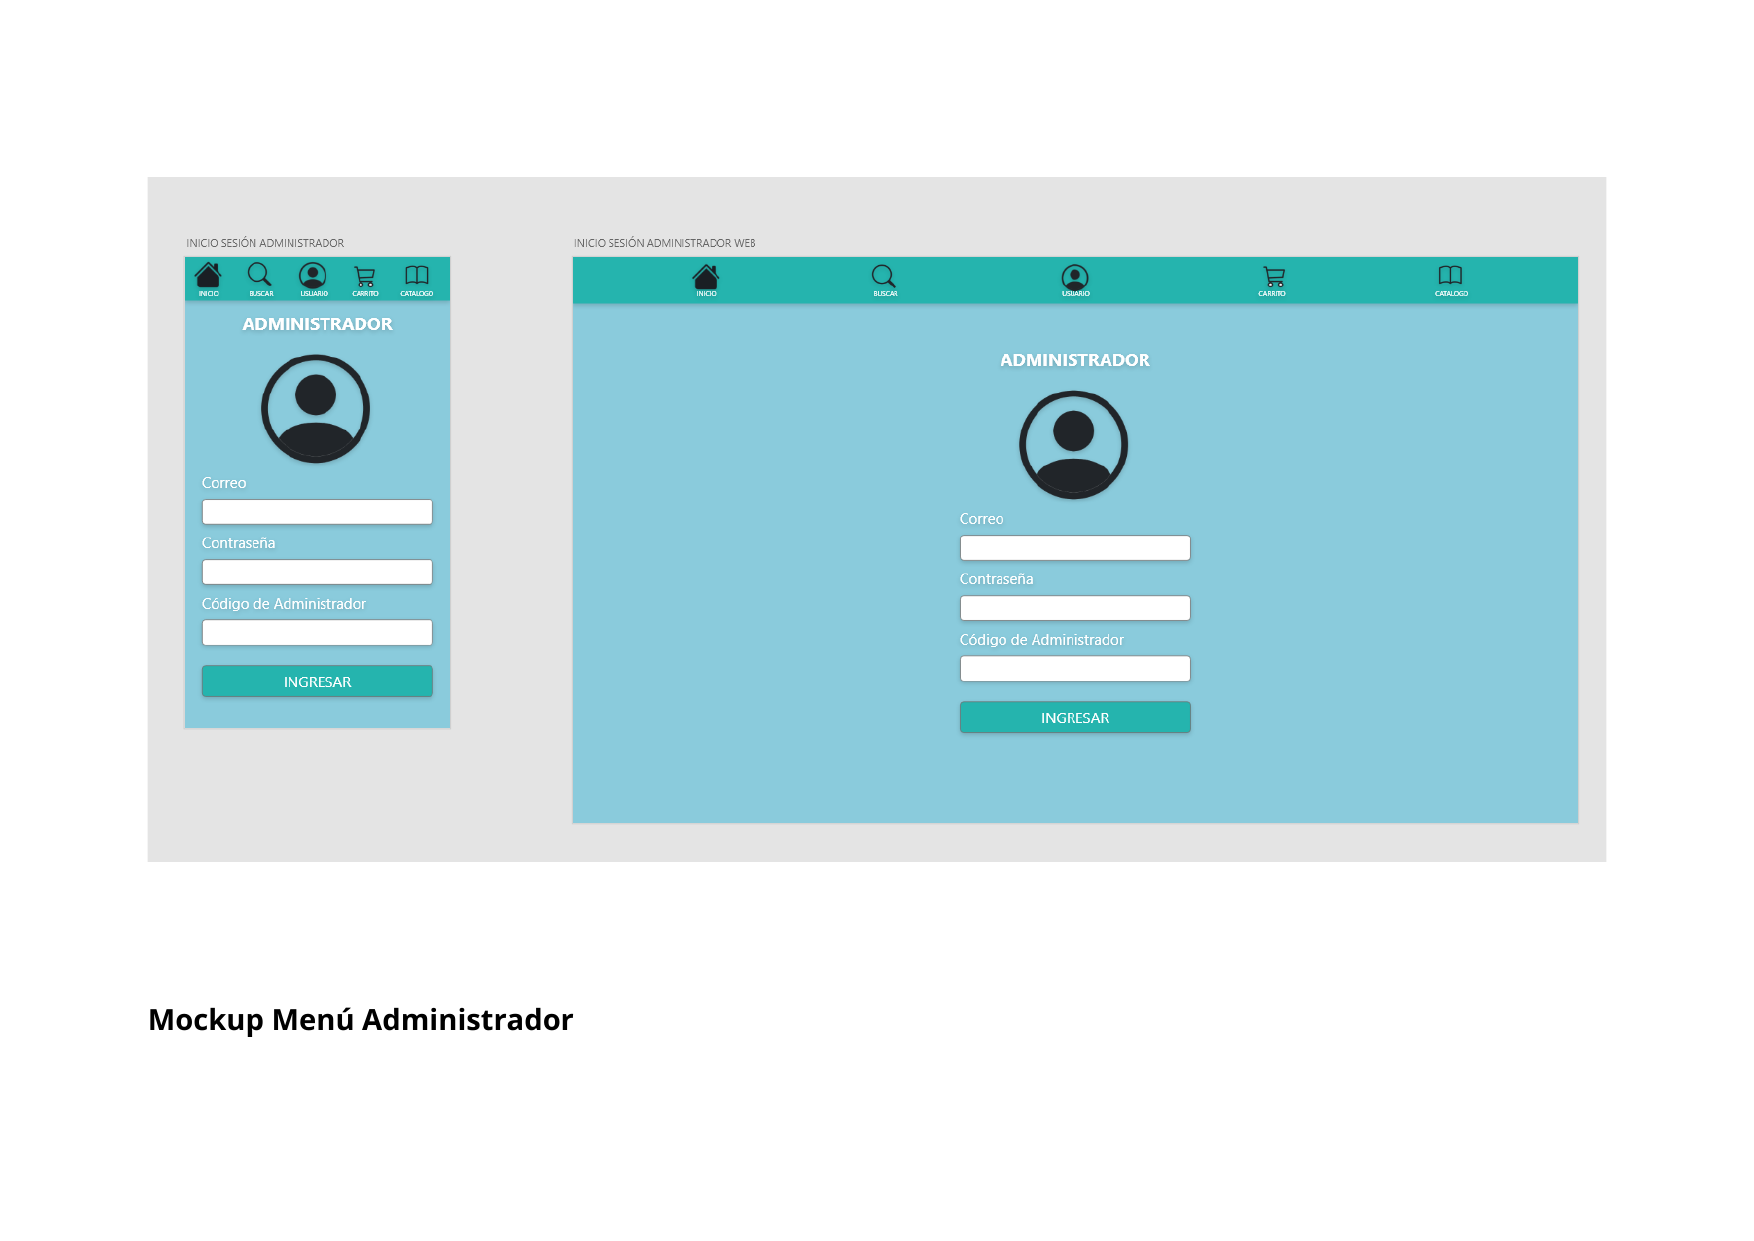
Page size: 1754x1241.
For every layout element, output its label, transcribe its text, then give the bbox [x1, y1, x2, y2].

text Mockup Menú Administrador [148, 999, 1606, 1039]
picture [147, 177, 1607, 862]
